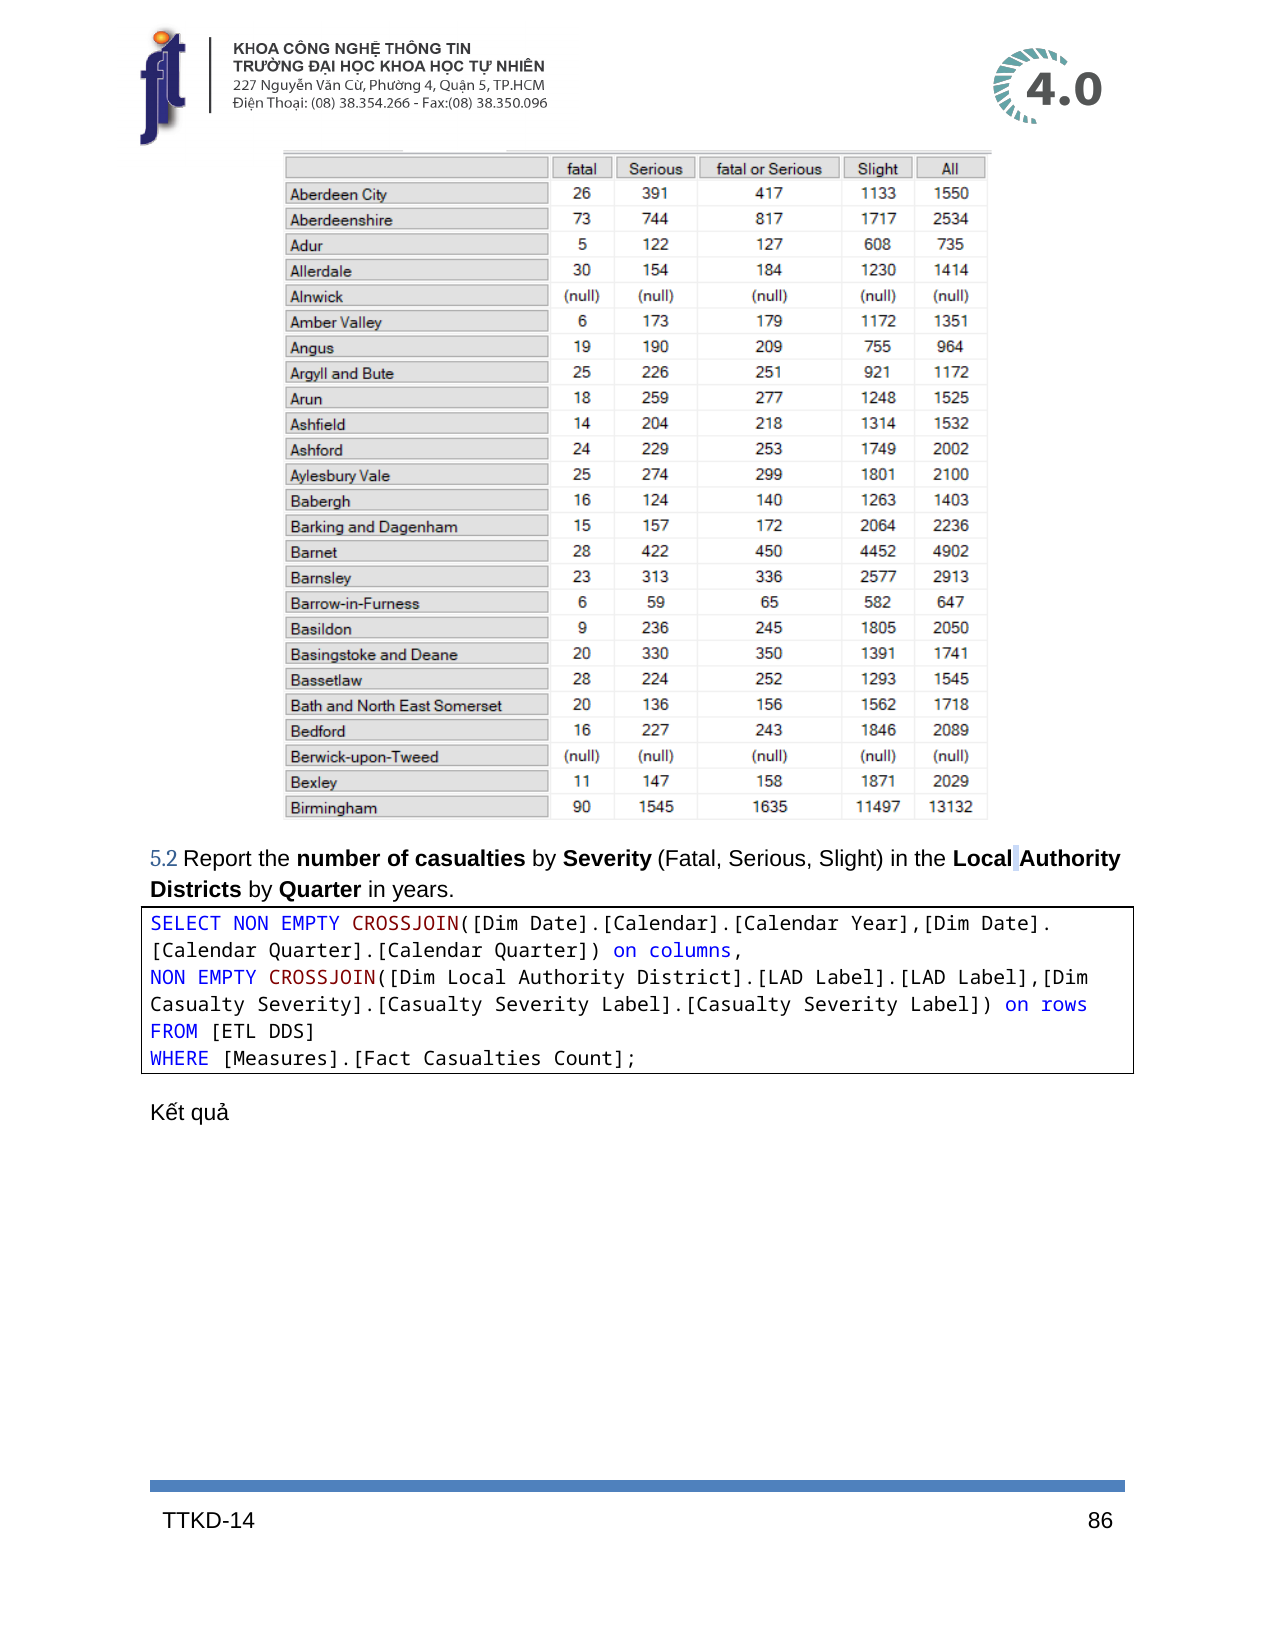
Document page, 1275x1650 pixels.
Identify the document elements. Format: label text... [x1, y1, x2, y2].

picture [985, 41, 1108, 127]
text NON EMPTY CROSSJOIN([Dim Local Authority District].[LAD Label].[LAD Label],[Dim Casualty Severity].[Casualty Severity Label].[Casualty Severity Label]) on rows [150, 963, 1125, 1017]
subtitle 5.2 Report the number of casualties by Severity (Fatal, Serious, Slight) in the Local Authority Districts by Quarter in years. [150, 845, 1125, 902]
text FROM [ETL DDS] [150, 1017, 1125, 1041]
picture [117, 21, 992, 820]
text Kết quả [150, 1099, 1125, 1126]
text WHERE [Measures].[Fact Casualties Count]; [142, 1041, 1133, 1073]
text SELECT NON EMPTY CROSSJOIN([Dim Date].[Calendar].[Calendar Year],[Dim Date].[Calendar Quarter].[Calendar Quarter]) on columns, [142, 908, 1133, 963]
